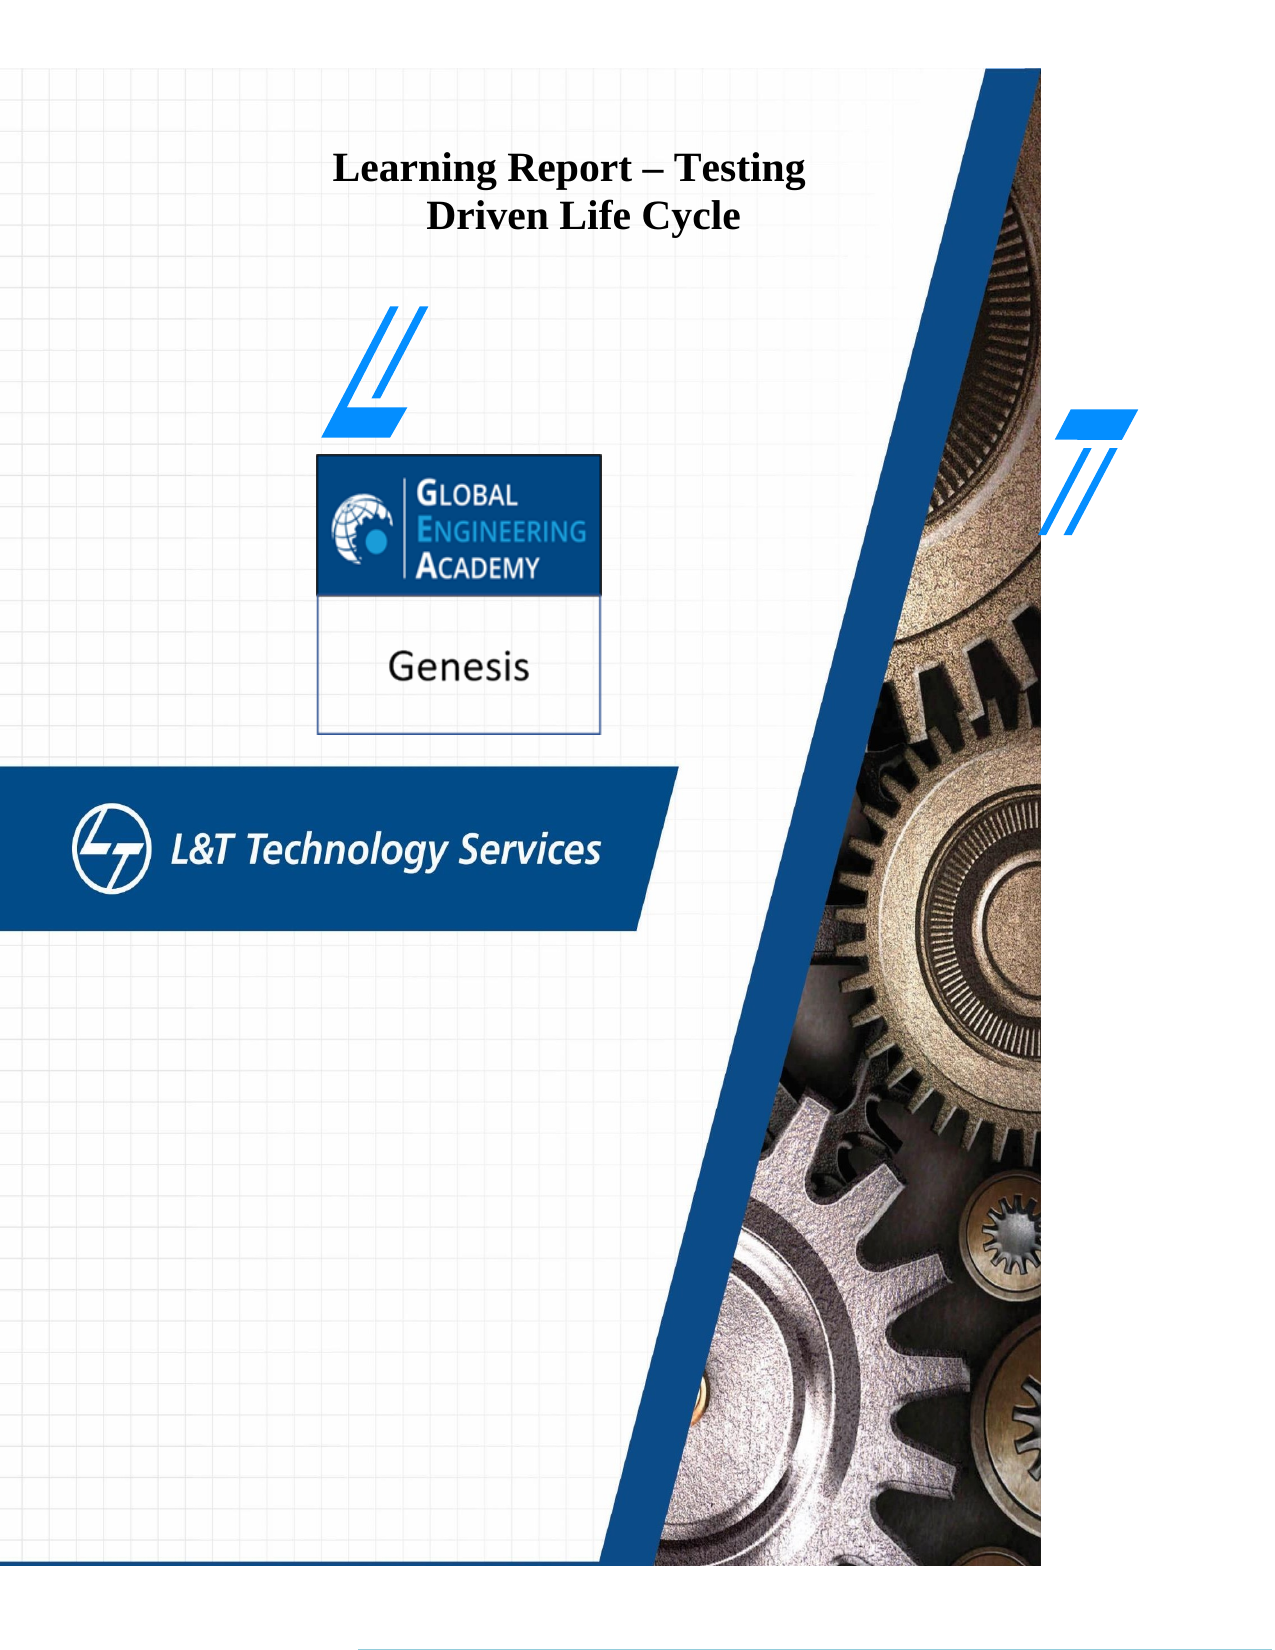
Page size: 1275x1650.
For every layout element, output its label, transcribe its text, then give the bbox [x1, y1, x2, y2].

picture [0, 68, 1041, 1566]
title Learning Report – Testing Driven Life Cycle [332, 142, 808, 238]
